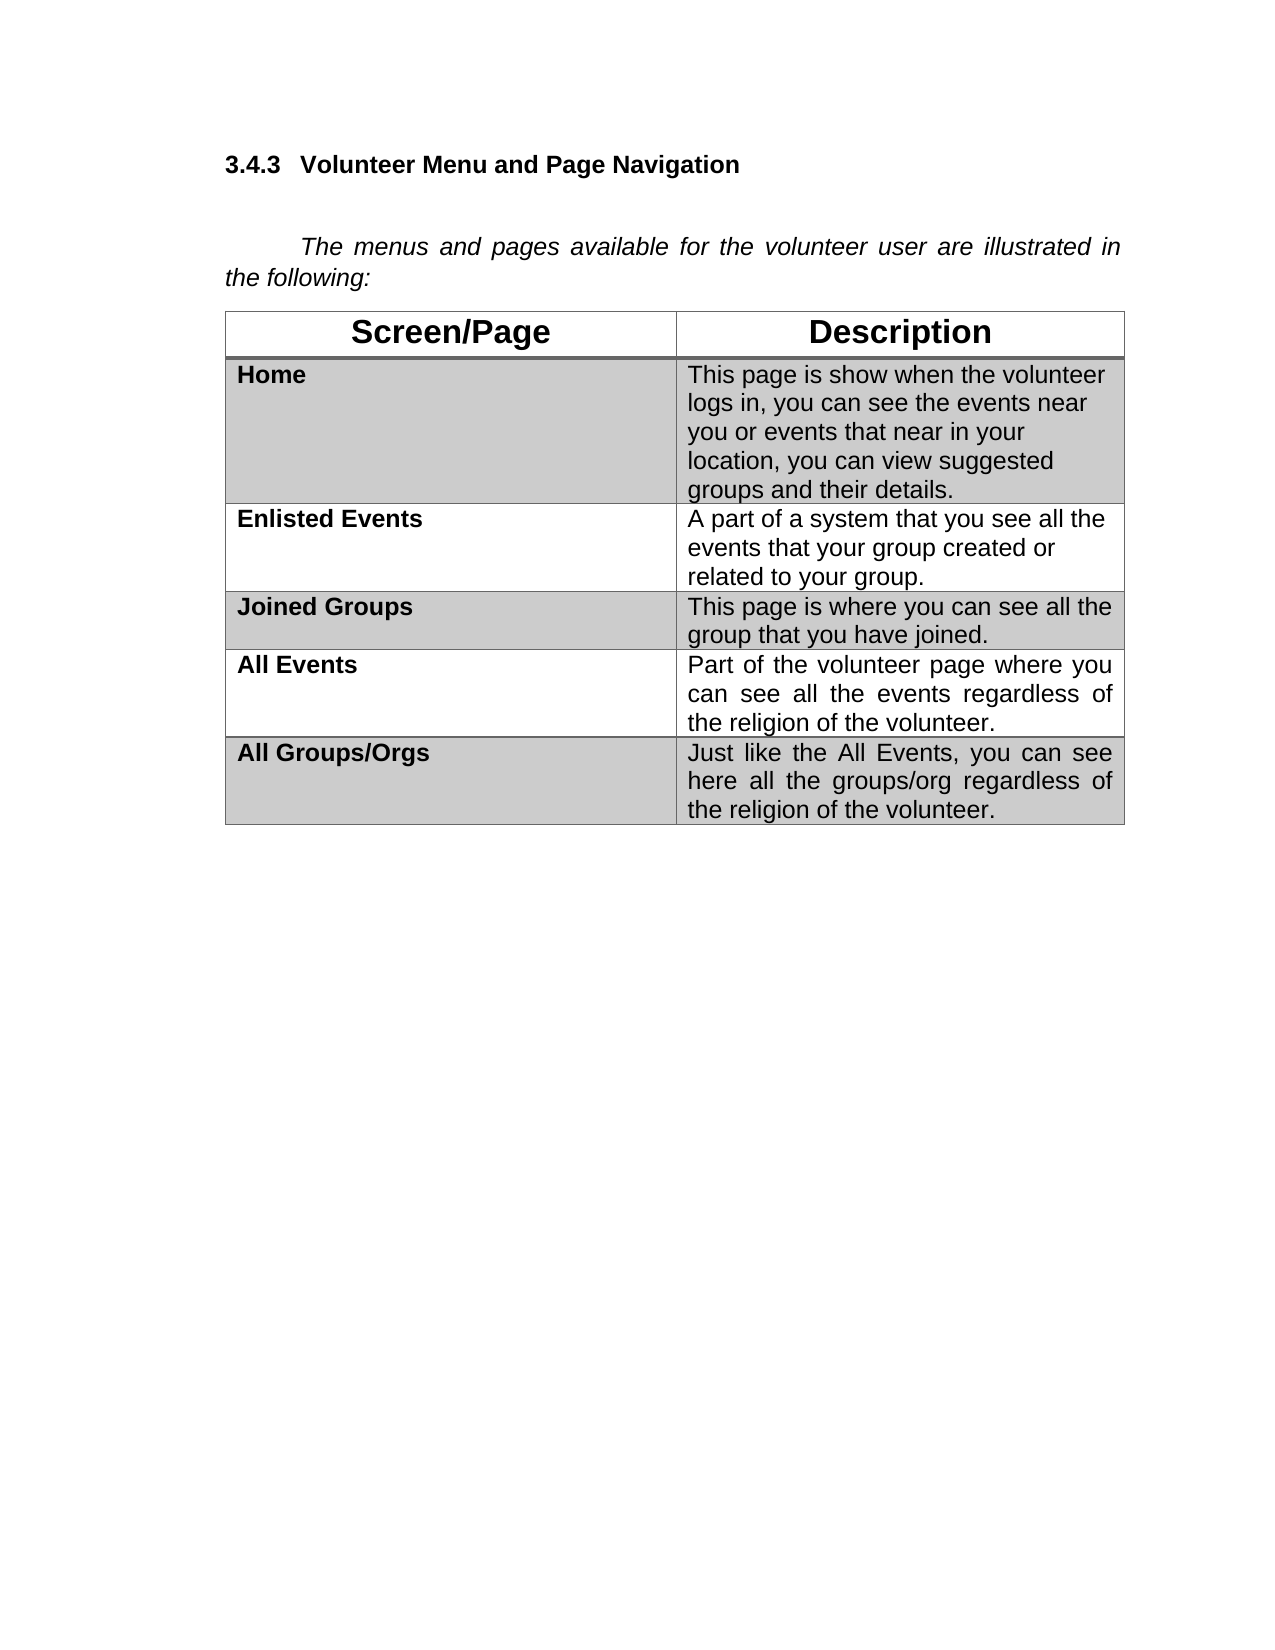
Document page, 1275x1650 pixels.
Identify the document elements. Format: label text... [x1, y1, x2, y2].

table_cell Home [226, 360, 676, 503]
table_cell Just like the All Events, you can see here all the groups/org regardless of the religion of the volunteer. [677, 738, 1124, 824]
table_cell This page is where you can see all the group that you have joined. [677, 592, 1124, 649]
table_cell Joined Groups [226, 592, 676, 649]
subtitle 3.4.3 Volunteer Menu and Page Navigation [225, 150, 1125, 179]
table_header Description [677, 312, 1124, 356]
text The menus and pages available for the volunteer user are illustrated in the following: [225, 232, 1125, 292]
table_header Screen/Page [226, 312, 676, 356]
table_cell A part of a system that you see all the events that your group created or related to your group. [677, 504, 1124, 591]
table_cell All Events [226, 650, 676, 736]
table_cell This page is show when the volunteer logs in, you can see the events near you or events that near in your location, you can view suggested groups and their details. [677, 360, 1124, 503]
table_cell All Groups/Orgs [226, 738, 676, 824]
table_cell Enlisted Events [226, 504, 676, 591]
table_cell Part of the volunteer page where you can see all the events regardless of the religion of the volunteer. [677, 650, 1124, 736]
